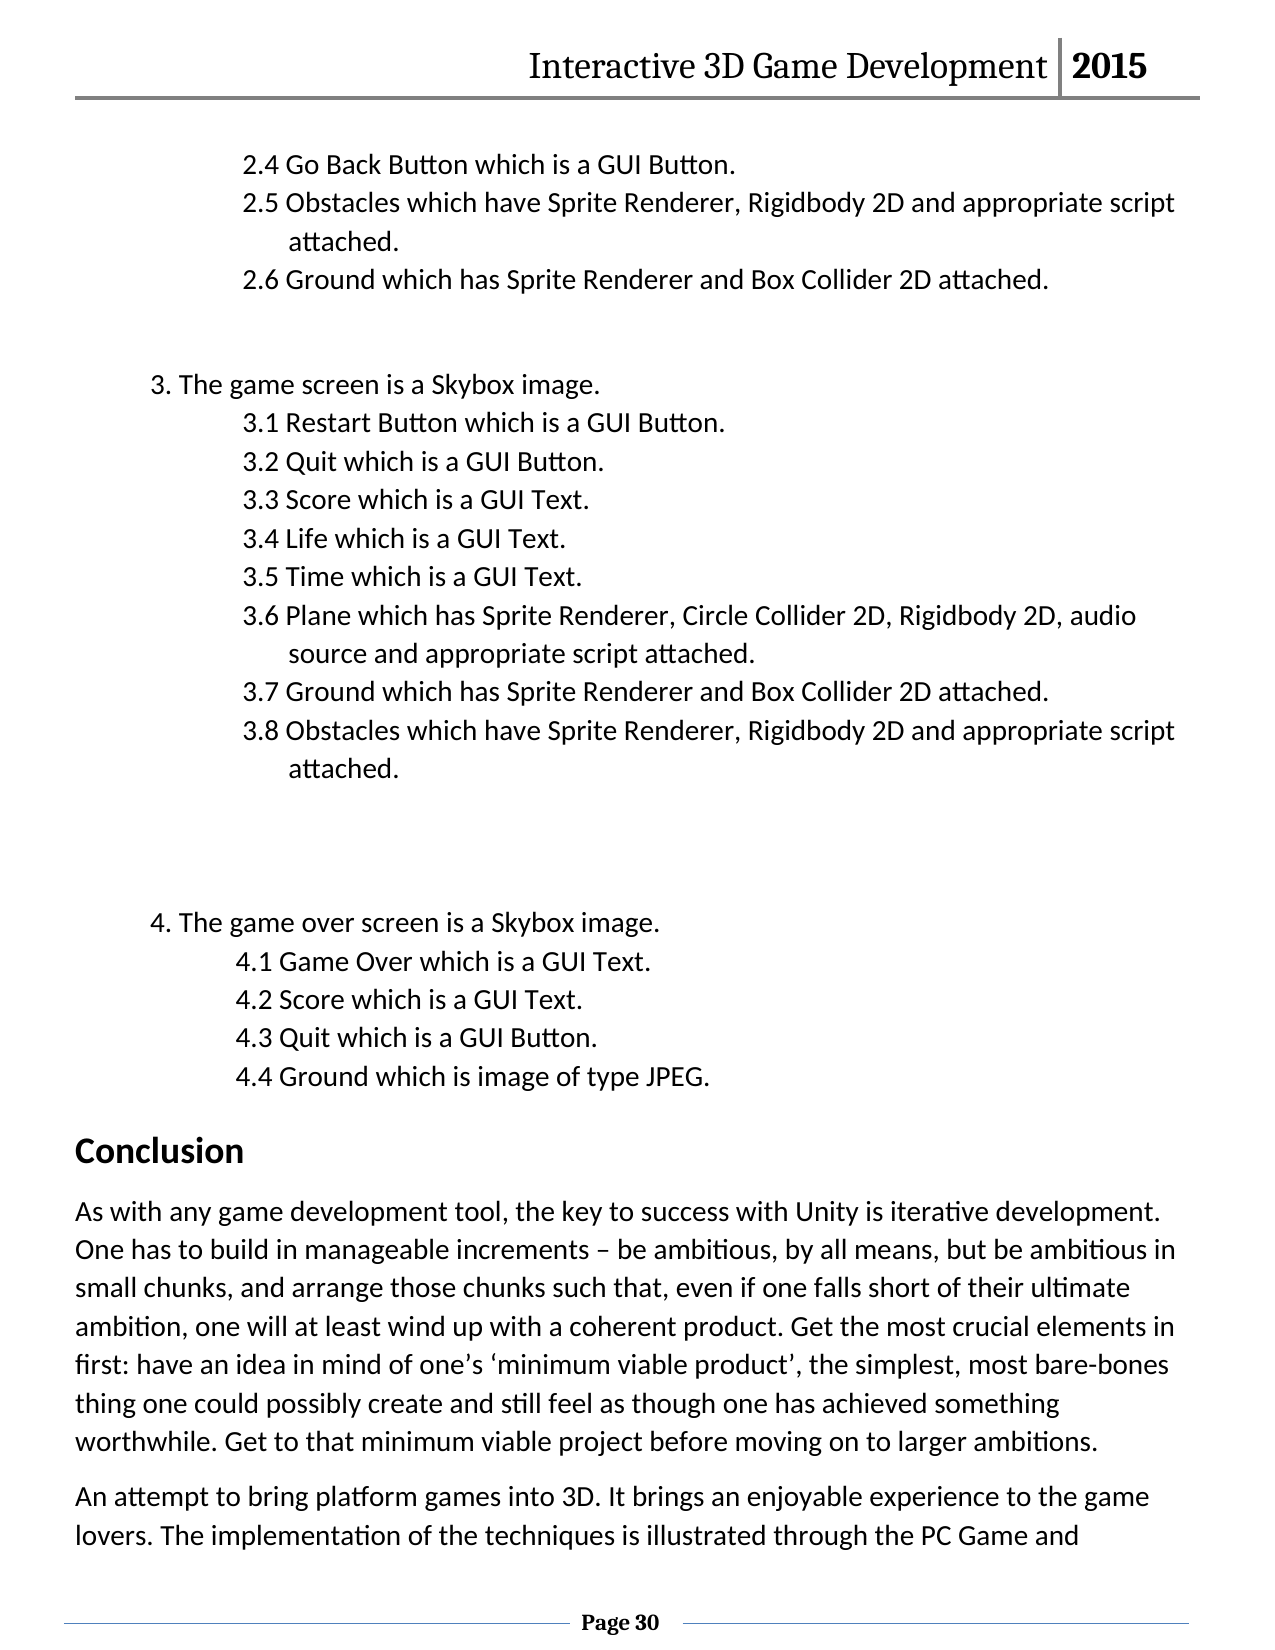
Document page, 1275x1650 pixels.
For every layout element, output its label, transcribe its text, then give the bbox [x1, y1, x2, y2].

text 3.7 Ground which has Sprite Renderer and Box Collider 2D attached. [150, 673, 1200, 709]
text 4.4 Ground which is image of type JPEG. [150, 1058, 1200, 1093]
list 3. The game screen is a Skybox image. [150, 366, 1200, 402]
list 4. The game over screen is a Skybox image. [150, 904, 1200, 940]
text 2.6 Ground which has Sprite Renderer and Box Collider 2D attached. [150, 261, 1200, 297]
text source and appropriate script attached. [150, 635, 1200, 671]
list 2.5 Obstacles which have Sprite Renderer, Rigidbody 2D and appropriate script [150, 184, 1200, 220]
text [75, 1478, 1200, 1552]
text Conclusion [75, 1127, 1200, 1172]
text As with any game development tool, the key to success with Unity is iterative development. One has to build in manageable increments – be ambitious, by all means, but be ambitious in small chunks, and arrange those chunks such that, even if one falls short of their ultimate ambition, one will at least wind up with a coherent product. Get the most crucial elements in first: have an idea in mind of one’s ‘minimum viable product’, the simplest, most bare-bones thing one could possibly create and still feel as though one has achieved something worthwhile. Get to that minimum viable project before moving on to larger ambitions. [75, 1193, 1200, 1459]
list 3.8 Obstacles which have Sprite Renderer, Rigidbody 2D and appropriate script [150, 712, 1200, 748]
text 3.3 Score which is a GUI Text. [150, 481, 1200, 517]
text attached. [150, 223, 1200, 259]
text 4.3 Quit which is a GUI Button. [150, 1019, 1200, 1055]
text attached. [150, 750, 1200, 786]
list 3.1 Restart Button which is a GUI Button. [150, 404, 1200, 440]
text 3.6 Plane which has Sprite Renderer, Circle Collider 2D, Rigidbody 2D, audio [150, 597, 1200, 632]
list 4.1 Game Over which is a GUI Text. [150, 943, 1200, 978]
list 4.2 Score which is a GUI Text. [150, 981, 1200, 1017]
text 2.4 Go Back Button which is a GUI Button. [150, 146, 1200, 182]
text 3.5 Time which is a GUI Text. [150, 558, 1200, 594]
text 3.4 Life which is a GUI Text. [150, 520, 1200, 555]
list 3.2 Quit which is a GUI Button. [150, 443, 1200, 478]
